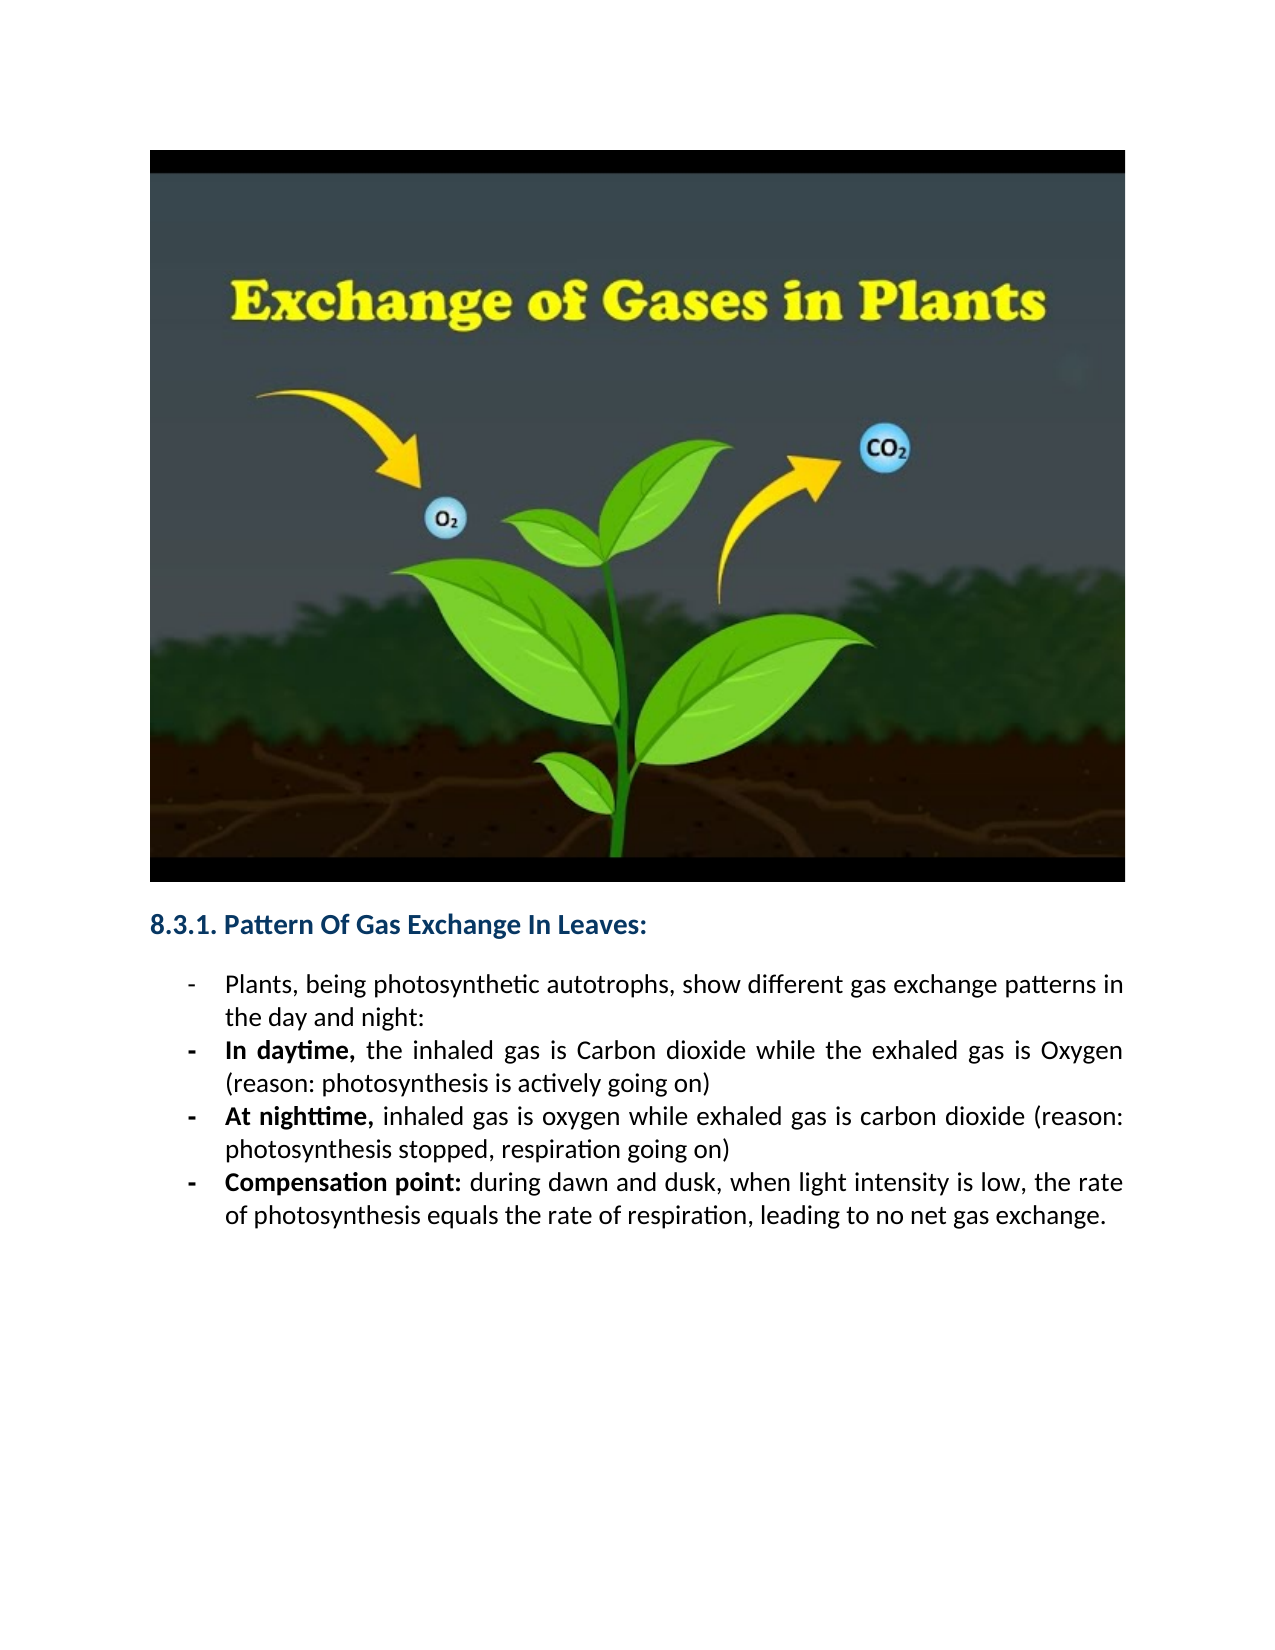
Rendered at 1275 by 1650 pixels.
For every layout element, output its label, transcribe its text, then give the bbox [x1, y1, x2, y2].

list Plants, being photosynthetic autotrophs, show different gas exchange patterns in the day and night: [187, 967, 1125, 1033]
list Compensation point: during dawn and dusk, when light intensity is low, the rate of photosynthesis equals the rate of respiration, leading to no net gas exchange. [187, 1165, 1125, 1231]
picture [150, 150, 1125, 882]
text 8.3.1. Pattern Of Gas Exchange In Leaves: [150, 906, 1125, 942]
list At nighttime, inhaled gas is oxygen while exhaled gas is carbon dioxide (reason: photosynthesis stopped, respiration going on) [187, 1099, 1125, 1165]
list In daytime, the inhaled gas is Carbon dioxide while the exhaled gas is Oxygen (reason: photosynthesis is actively going on) [187, 1033, 1125, 1099]
